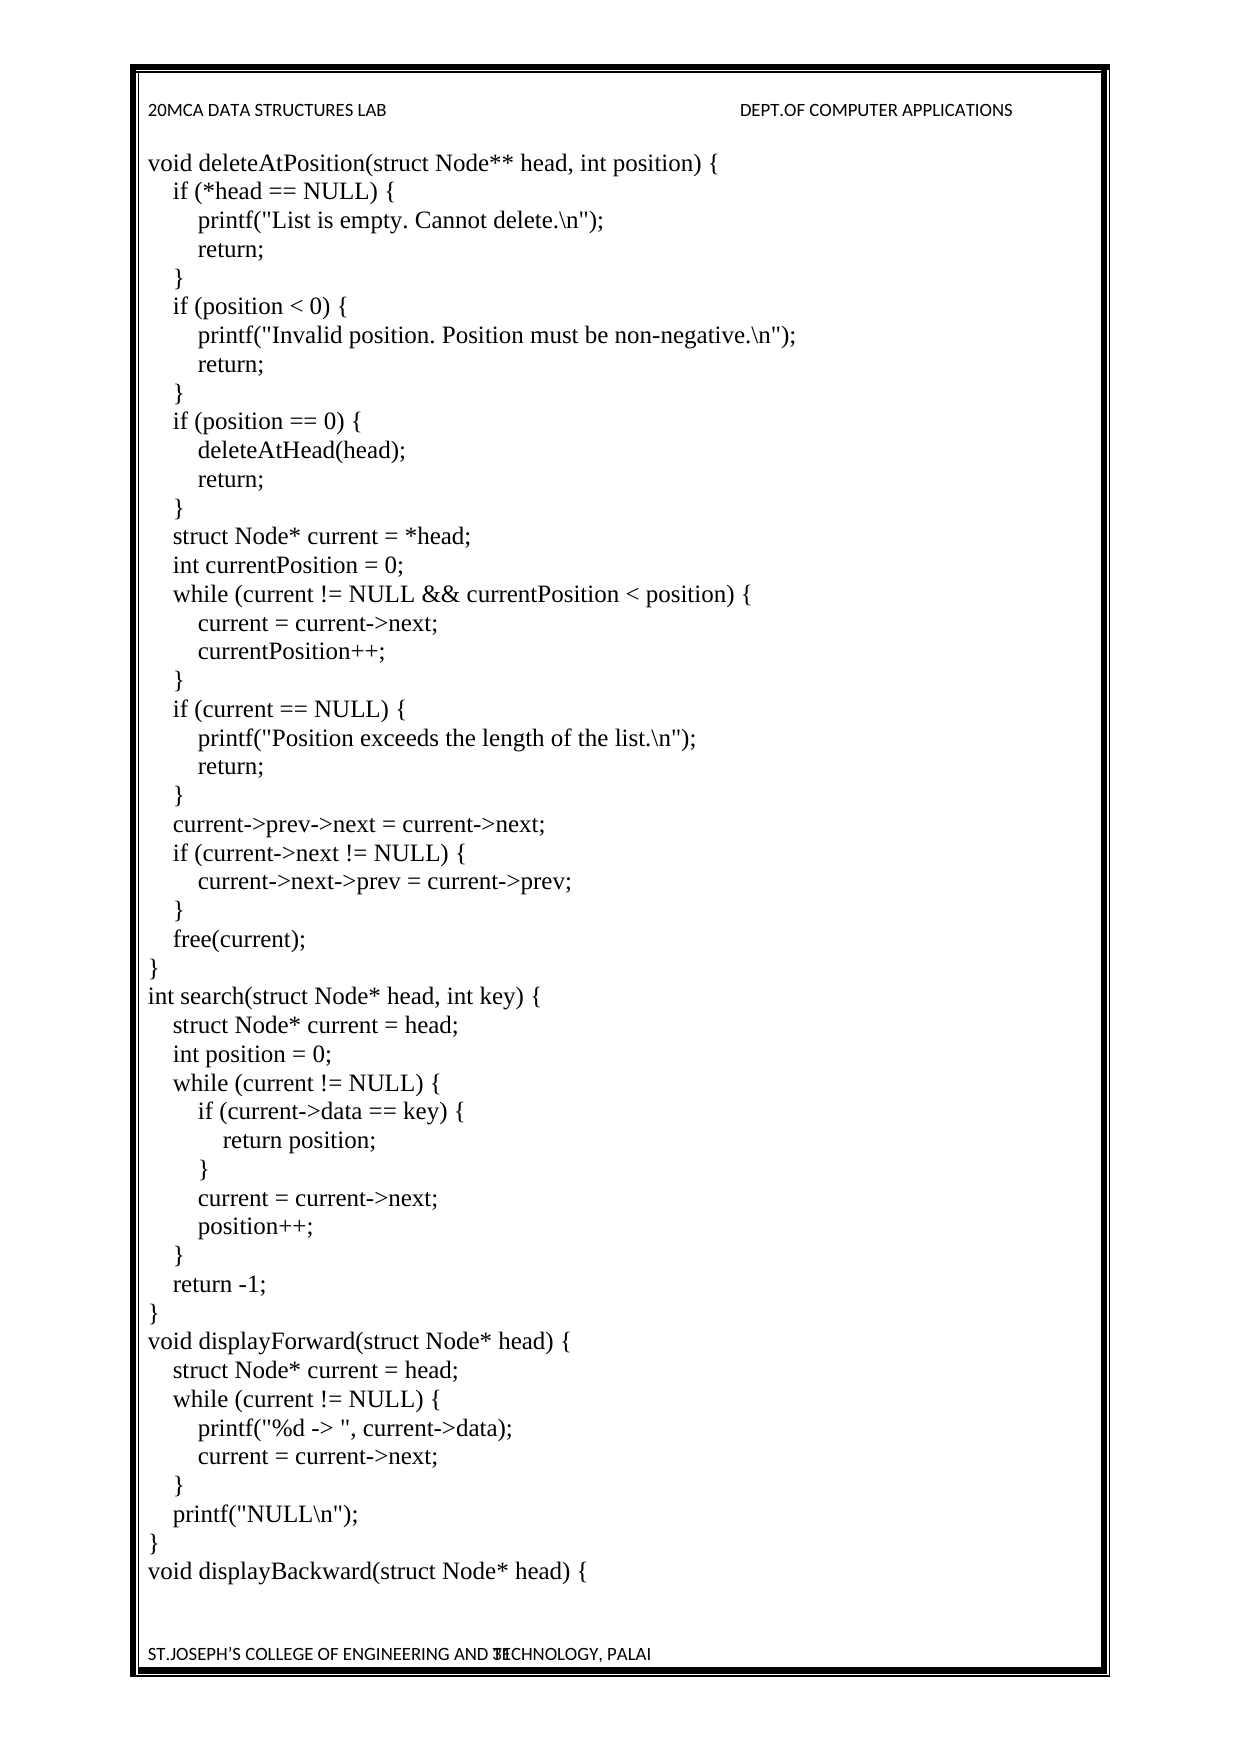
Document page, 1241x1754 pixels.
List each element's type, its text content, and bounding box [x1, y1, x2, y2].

text while (current != NULL) { [148, 1384, 1093, 1413]
text deleteAtHead(head); [148, 435, 1093, 464]
text current = current->next; [148, 608, 1093, 636]
text free(current); [148, 924, 1093, 953]
text if (current->data == key) { [148, 1096, 1093, 1125]
text struct Node* current = head; [148, 1355, 1093, 1384]
text } [148, 493, 1093, 521]
text if (current->next != NULL) { [148, 838, 1093, 866]
text void displayForward(struct Node* head) { [148, 1326, 1093, 1355]
text } [148, 1298, 1093, 1326]
text current = current->next; [148, 1183, 1093, 1211]
text printf("List is empty. Cannot delete.\n"); [148, 205, 1093, 234]
text void displayBackward(struct Node* head) { [148, 1556, 1093, 1585]
text } [148, 665, 1093, 694]
text return; [148, 234, 1093, 263]
text return position; [148, 1125, 1093, 1154]
text } [148, 780, 1093, 809]
text if (current == NULL) { [148, 694, 1093, 723]
text } [148, 1528, 1093, 1556]
text current = current->next; [148, 1441, 1093, 1470]
text return; [148, 349, 1093, 378]
text position++; [148, 1211, 1093, 1240]
text while (current != NULL) { [148, 1068, 1093, 1096]
text printf("Invalid position. Position must be non-negative.\n"); [148, 320, 1093, 349]
text currentPosition++; [148, 636, 1093, 665]
text if (position == 0) { [148, 406, 1093, 435]
text struct Node* current = head; [148, 1010, 1093, 1039]
text } [148, 953, 1093, 981]
text printf("NULL\n"); [148, 1499, 1093, 1528]
text } [148, 895, 1093, 924]
text int position = 0; [148, 1039, 1093, 1068]
text if (position < 0) { [148, 291, 1093, 320]
text current->prev->next = current->next; [148, 809, 1093, 838]
text int search(struct Node* head, int key) { [148, 981, 1093, 1010]
text void deleteAtPosition(struct Node** head, int position) { [148, 148, 1093, 176]
text } [148, 1470, 1093, 1499]
text printf("Position exceeds the length of the list.\n"); [148, 723, 1093, 751]
text return; [148, 751, 1093, 780]
text if (*head == NULL) { [148, 176, 1093, 205]
text printf("%d -> ", current->data); [148, 1413, 1093, 1441]
text struct Node* current = *head; [148, 521, 1093, 550]
text return; [148, 464, 1093, 493]
text while (current != NULL && currentPosition < position) { [148, 579, 1093, 608]
text current->next->prev = current->prev; [148, 866, 1093, 895]
text } [148, 1240, 1093, 1269]
text return -1; [148, 1269, 1093, 1298]
text } [148, 378, 1093, 406]
text int currentPosition = 0; [148, 550, 1093, 579]
text } [148, 1154, 1093, 1183]
text } [148, 263, 1093, 291]
